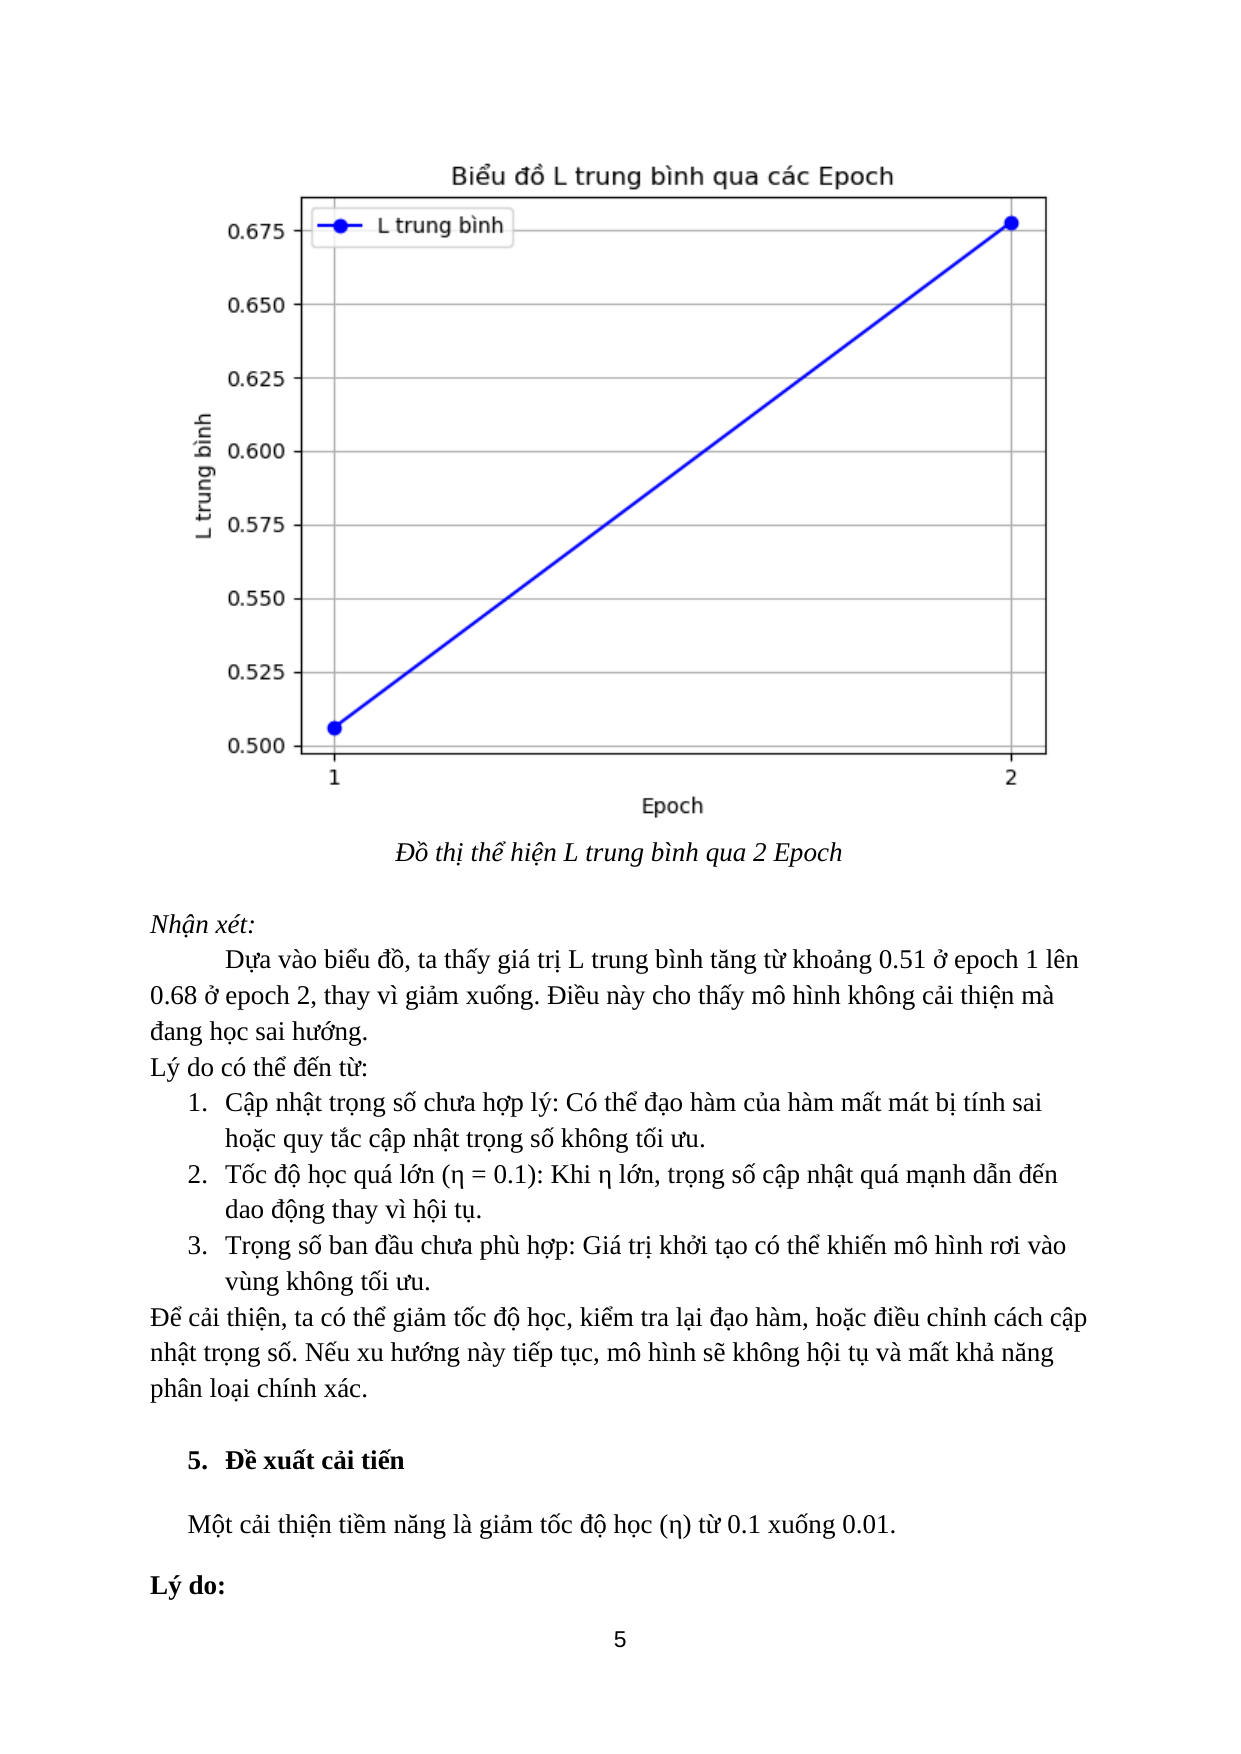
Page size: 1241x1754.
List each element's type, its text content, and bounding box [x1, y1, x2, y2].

picture [181, 150, 1059, 833]
text Lý do: [150, 1569, 1090, 1600]
text Một cải thiện tiềm năng là giảm tốc độ học (η) từ 0.1 xuống 0.01. [150, 1509, 1090, 1540]
text Nhận xét: [150, 908, 1090, 939]
list Trọng số ban đầu chưa phù hợp: Giá trị khởi tạo có thể khiến mô hình rơi vào vùng không tối ưu. [187, 1229, 1090, 1296]
text Dựa vào biểu đồ, ta thấy giá trị L trung bình tăng từ khoảng 0.51 ở epoch 1 lên 0.68 ở epoch 2, thay vì giảm xuống. Điều này cho thấy mô hình không cải thiện mà đang học sai hướng. [150, 943, 1090, 1046]
text Lý do có thể đến từ: [150, 1051, 1090, 1082]
list Đề xuất cải tiến [187, 1444, 1090, 1475]
list Cập nhật trọng số chưa hợp lý: Có thể đạo hàm của hàm mất mát bị tính sai hoặc quy tắc cập nhật trọng số không tối ưu. [187, 1086, 1090, 1153]
list Tốc độ học quá lớn (η = 0.1): Khi η lớn, trọng số cập nhật quá mạnh dẫn đến dao động thay vì hội tụ. [187, 1158, 1090, 1225]
text Đồ thị thể hiện L trung bình qua 2 Epoch [150, 836, 1090, 867]
text Để cải thiện, ta có thể giảm tốc độ học, kiểm tra lại đạo hàm, hoặc điều chỉnh cách cập nhật trọng số. Nếu xu hướng này tiếp tục, mô hình sẽ không hội tụ và mất khả năng phân loại chính xác. [150, 1301, 1090, 1403]
